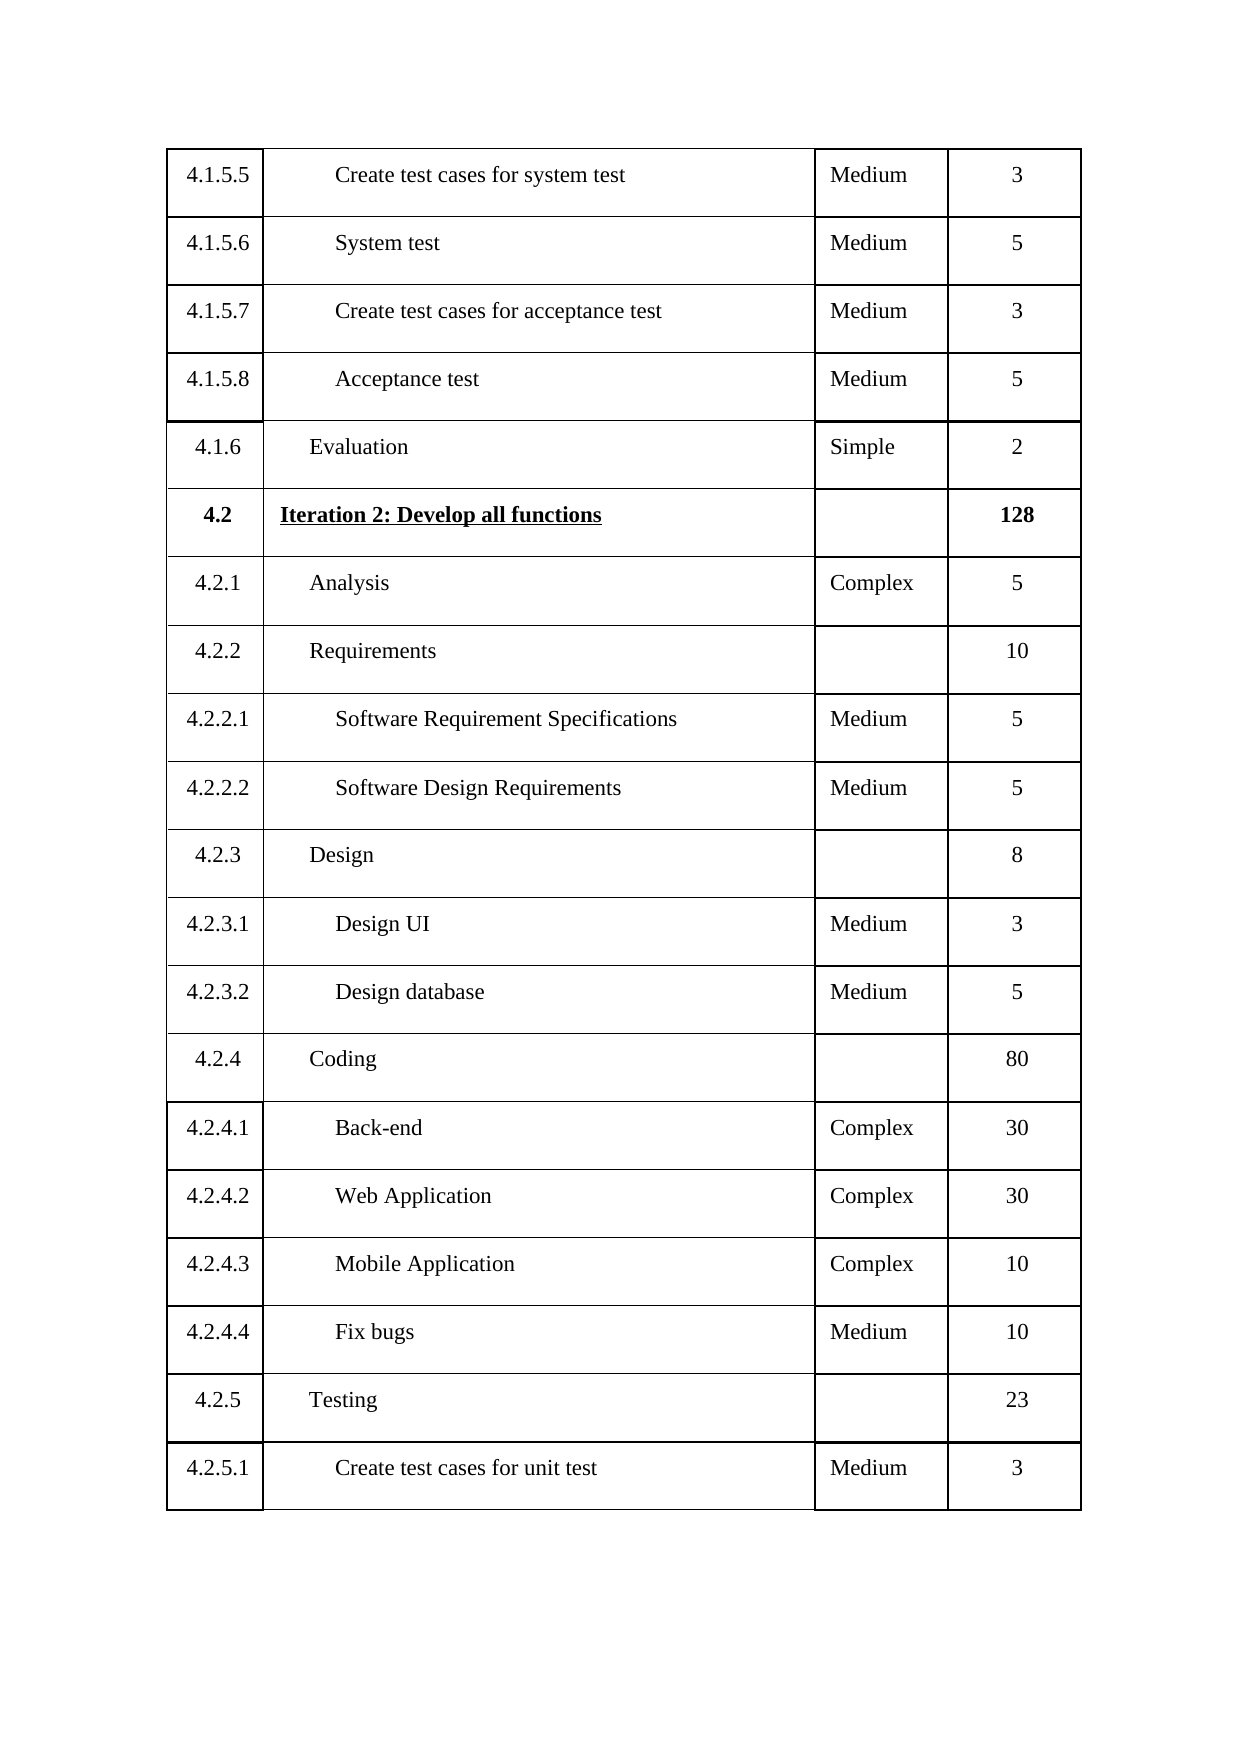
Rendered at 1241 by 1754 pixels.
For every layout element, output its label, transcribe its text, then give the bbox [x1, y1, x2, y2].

table_cell Coding [264, 1034, 814, 1101]
table_cell 4.1.5.8 [168, 354, 262, 420]
table_cell 4.1.5.7 [168, 286, 262, 352]
table_cell Software Requirement Specifications [264, 694, 814, 761]
table_cell 23 [949, 1375, 1080, 1441]
table_cell 5 [949, 558, 1080, 624]
table_cell 5 [949, 967, 1080, 1033]
table_cell Medium [816, 695, 947, 761]
table_cell Medium [816, 763, 947, 829]
table_cell Complex [816, 1103, 947, 1169]
table_cell Analysis [264, 557, 814, 624]
table_cell 30 [949, 1103, 1080, 1169]
table_cell Iteration 2: Develop all functions [264, 489, 814, 556]
table_cell 4.1.5.6 [168, 218, 262, 284]
table_cell Create test cases for acceptance test [264, 285, 814, 352]
table_header Create test cases for system test [264, 149, 814, 216]
table_cell 4.2.3 [167, 829, 263, 897]
table_cell Design [264, 830, 814, 897]
table_cell [816, 1375, 947, 1441]
table_cell Medium [816, 1444, 947, 1509]
table_cell 2 [949, 423, 1080, 488]
table_cell 4.2.2.2 [167, 761, 263, 829]
table_cell 5 [949, 695, 1080, 761]
table_cell Medium [816, 218, 947, 284]
table_cell Complex [816, 558, 947, 624]
table_header 4.1.5.5 [168, 150, 262, 216]
table_cell 8 [949, 831, 1080, 897]
table_cell 4.2.5 [168, 1375, 262, 1441]
table_cell [816, 490, 947, 556]
table_cell 5 [949, 763, 1080, 829]
table_cell [816, 627, 947, 692]
table_cell 4.1.6 [167, 423, 263, 488]
table_cell Design UI [264, 898, 814, 965]
table_cell Complex [816, 1239, 947, 1305]
table_cell Acceptance test [264, 353, 814, 420]
table_cell 128 [949, 490, 1080, 556]
table_cell Evaluation [264, 421, 814, 488]
table_cell [816, 831, 947, 897]
table_cell 3 [949, 899, 1080, 965]
table_cell 4.2.2 [167, 625, 263, 692]
table_cell Design database [264, 966, 814, 1033]
table_cell Mobile Application [264, 1238, 814, 1305]
table_header Medium [816, 150, 947, 216]
table_cell Back-end [264, 1102, 814, 1169]
table_cell 4.2.4.2 [168, 1171, 262, 1237]
table_cell 4.2.4 [167, 1033, 263, 1101]
table_cell Software Design Requirements [264, 762, 814, 829]
table_cell Simple [816, 423, 947, 488]
table_cell Medium [816, 899, 947, 965]
table_cell Medium [816, 354, 947, 420]
table_cell 3 [949, 286, 1080, 352]
table_header 3 [949, 150, 1080, 216]
table_cell 30 [949, 1171, 1080, 1237]
table_cell 4.2.3.2 [167, 965, 263, 1033]
table_cell 80 [949, 1035, 1080, 1101]
table_cell 5 [949, 354, 1080, 420]
table_cell 4.2.3.1 [167, 897, 263, 965]
table_cell System test [264, 217, 814, 284]
table_cell 10 [949, 1307, 1080, 1373]
table_cell Create test cases for unit test [264, 1443, 814, 1509]
table_cell 10 [949, 627, 1080, 692]
table_cell Medium [816, 286, 947, 352]
table_cell 4.2.5.1 [168, 1444, 262, 1509]
table_cell [816, 1035, 947, 1101]
table_cell 4.2.2.1 [167, 693, 263, 761]
table_cell Complex [816, 1171, 947, 1237]
table_cell 3 [949, 1444, 1080, 1509]
table_cell 4.2.4.3 [168, 1239, 262, 1305]
table_cell Medium [816, 1307, 947, 1373]
table_cell 4.2.4.4 [168, 1307, 262, 1373]
table_cell 10 [949, 1239, 1080, 1305]
table_cell Medium [816, 967, 947, 1033]
table_cell Requirements [264, 626, 814, 692]
table_cell 4.2.4.1 [168, 1103, 262, 1169]
table_cell Fix bugs [264, 1306, 814, 1373]
table_cell 4.2 [167, 488, 263, 556]
table_cell Web Application [264, 1170, 814, 1237]
table_cell 5 [949, 218, 1080, 284]
table_cell Testing [264, 1374, 814, 1441]
table_cell 4.2.1 [167, 556, 263, 624]
